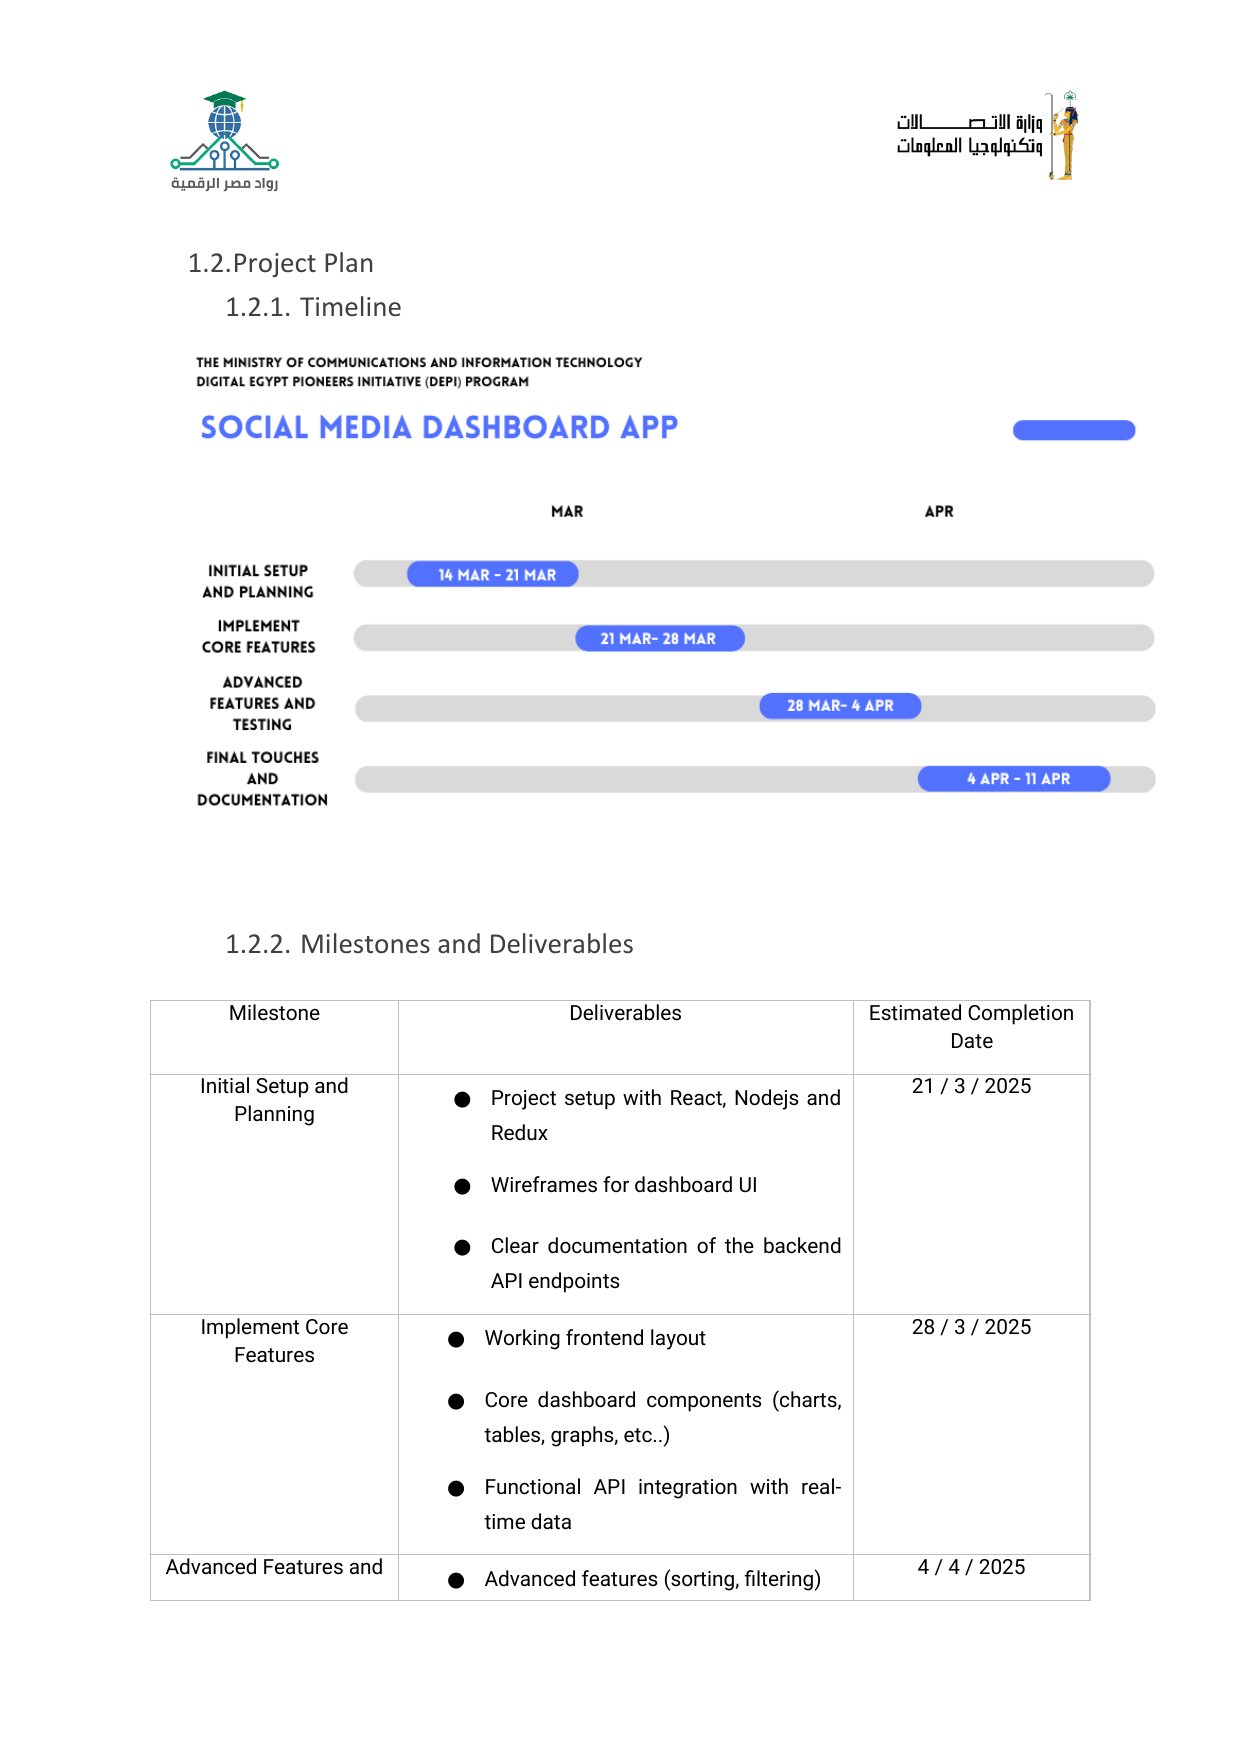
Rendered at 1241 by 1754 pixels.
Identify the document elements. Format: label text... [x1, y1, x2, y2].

table_cell 28 / 3 / 2025 [854, 1315, 1089, 1554]
table_cell 4 / 4 / 2025 [854, 1555, 1089, 1600]
table_cell Project setup with React, Nodejs and Redux Wireframes for dashboard UI Clear documentation of the backend API endpoints [399, 1075, 853, 1314]
table_cell Advanced features (sorting, filtering) Unit tests for all components Fully responsive and polished UI [399, 1555, 853, 1600]
table_header Deliverables [399, 1001, 853, 1073]
table_cell Initial Setup and Planning [151, 1075, 398, 1314]
picture [150, 330, 1236, 884]
table_header Milestone [151, 1001, 398, 1073]
table_cell Advanced Features and Testing [151, 1555, 398, 1600]
table_header Estimated Completion Date [854, 1001, 1089, 1073]
subtitle Milestones and Deliverables [225, 925, 1090, 961]
table_cell Working frontend layout Core dashboard components (charts, tables, graphs, etc..) Functional API integration with real-time data [399, 1315, 853, 1554]
subtitle Project Plan [187, 244, 1090, 280]
subtitle Timeline [225, 288, 1090, 324]
picture [882, 76, 1091, 192]
picture [150, 75, 296, 220]
table_cell 21 / 3 / 2025 [854, 1075, 1089, 1314]
table_cell Implement Core Features [151, 1315, 398, 1554]
